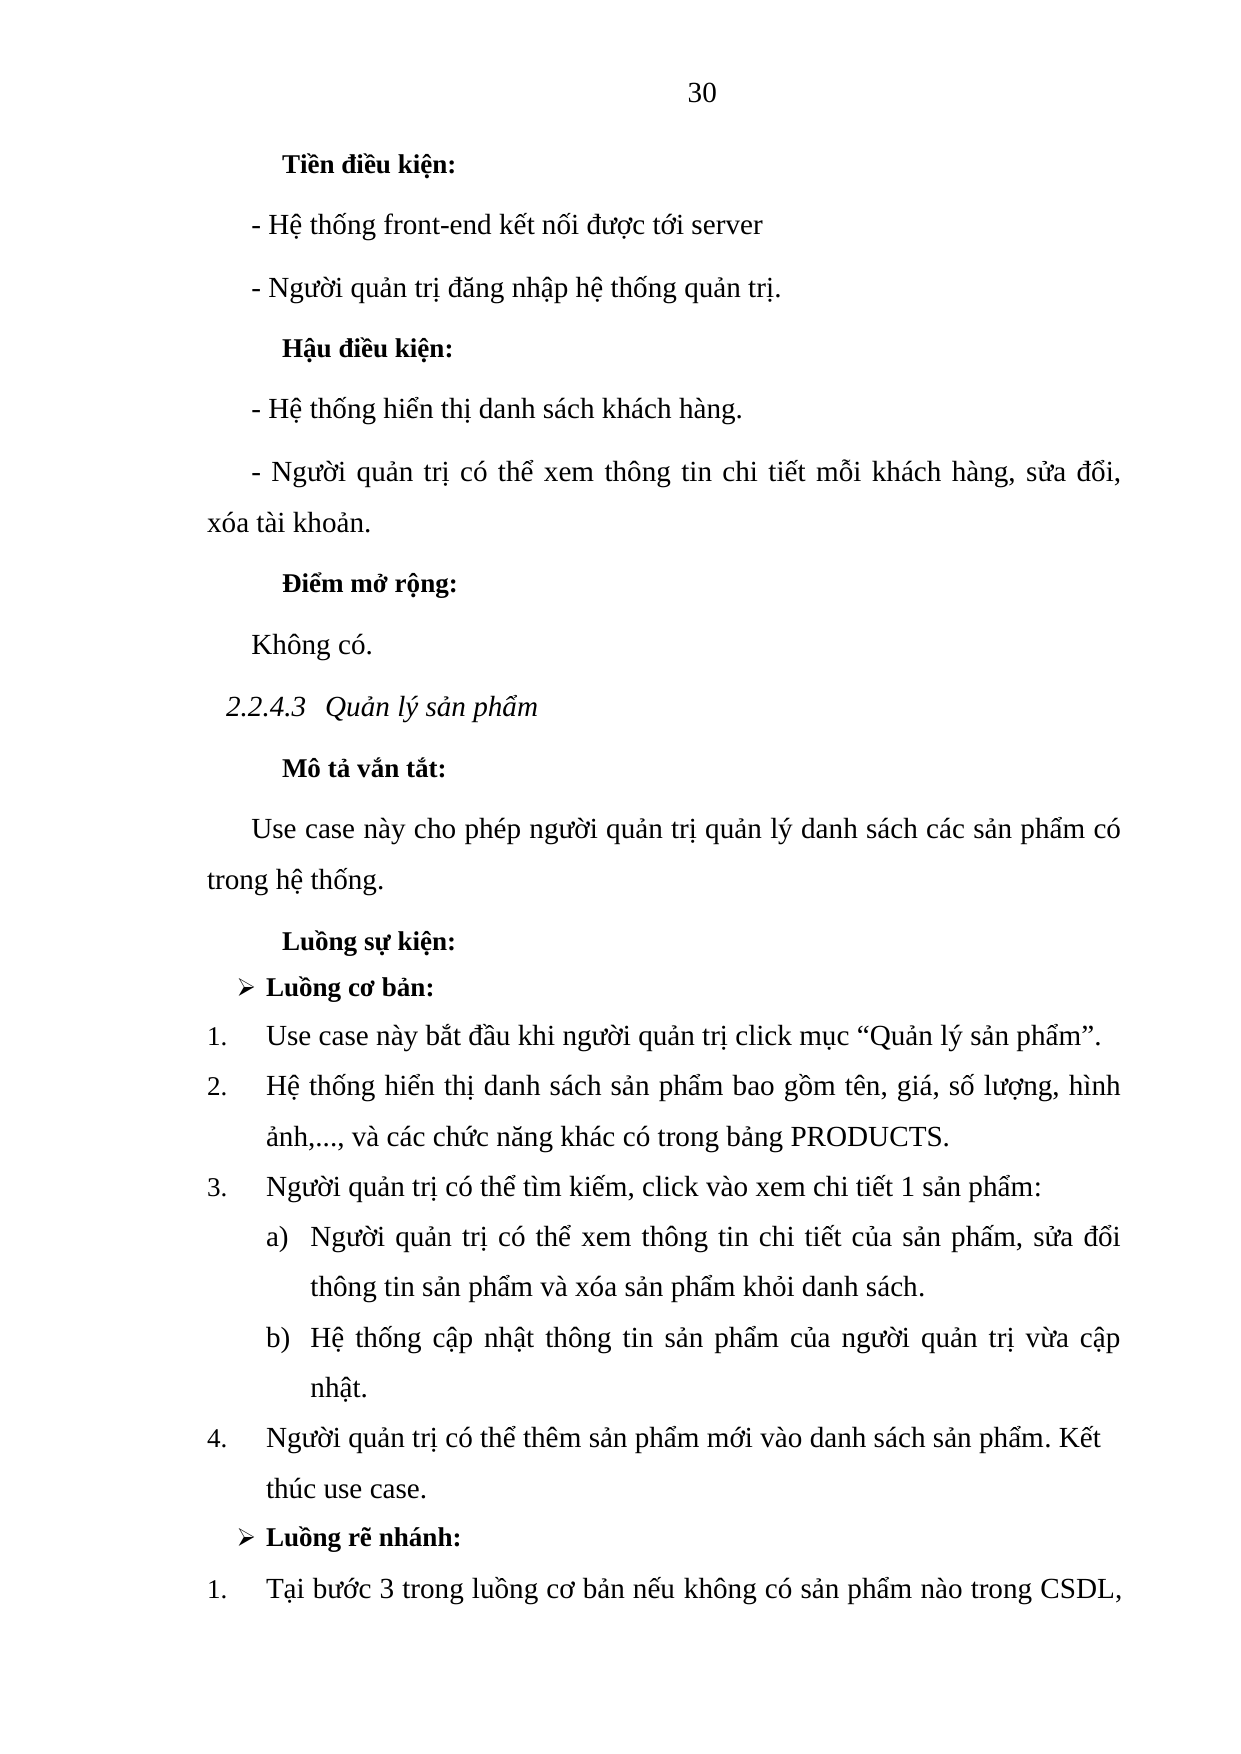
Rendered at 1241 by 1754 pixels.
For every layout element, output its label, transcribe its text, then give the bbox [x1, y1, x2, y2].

list Luồng cơ bản: [236, 971, 1122, 1002]
list Người quản trị có thể thêm sản phẩm mới vào danh sách sản phẩm. Kết thúc use case. [207, 1421, 1122, 1504]
text Hậu điều kiện: [207, 332, 1122, 364]
list Luồng rẽ nhánh: [236, 1521, 1122, 1552]
list Quản lý sản phẩm [266, 689, 1122, 723]
text Use case này cho phép người quản trị quản lý danh sách các sản phẩm có trong hệ thống. [207, 812, 1122, 895]
text - Người quản trị đăng nhập hệ thống quản trị. [207, 270, 1122, 303]
text Tiền điều kiện: [207, 148, 1122, 179]
list Use case này bắt đầu khi người quản trị click mục “Quản lý sản phẩm”. [207, 1018, 1122, 1052]
list Người quản trị có thể tìm kiếm, click vào xem chi tiết 1 sản phẩm: [207, 1169, 1122, 1202]
text Mô tả vắn tắt: [207, 752, 1122, 783]
text Luồng sự kiện: [207, 925, 1122, 956]
text - Người quản trị có thể xem thông tin chi tiết mỗi khách hàng, sửa đổi, xóa tài khoản. [207, 454, 1122, 538]
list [207, 1571, 1122, 1604]
text Không có. [207, 627, 1122, 660]
text Điểm mở rộng: [207, 568, 1122, 599]
list Hệ thống cập nhật thông tin sản phẩm của người quản trị vừa cập nhật. [266, 1320, 1122, 1404]
text - Hệ thống hiển thị danh sách khách hàng. [207, 392, 1122, 425]
list Hệ thống hiển thị danh sách sản phẩm bao gồm tên, giá, số lượng, hình ảnh,..., và các chức năng khác có trong bảng PRODUCTS. [207, 1068, 1122, 1152]
text - Hệ thống front-end kết nối được tới server [207, 207, 1122, 240]
list Người quản trị có thể xem thông tin chi tiết của sản phấm, sửa đổi thông tin sản phẩm và xóa sản phẩm khỏi danh sách. [266, 1219, 1122, 1303]
